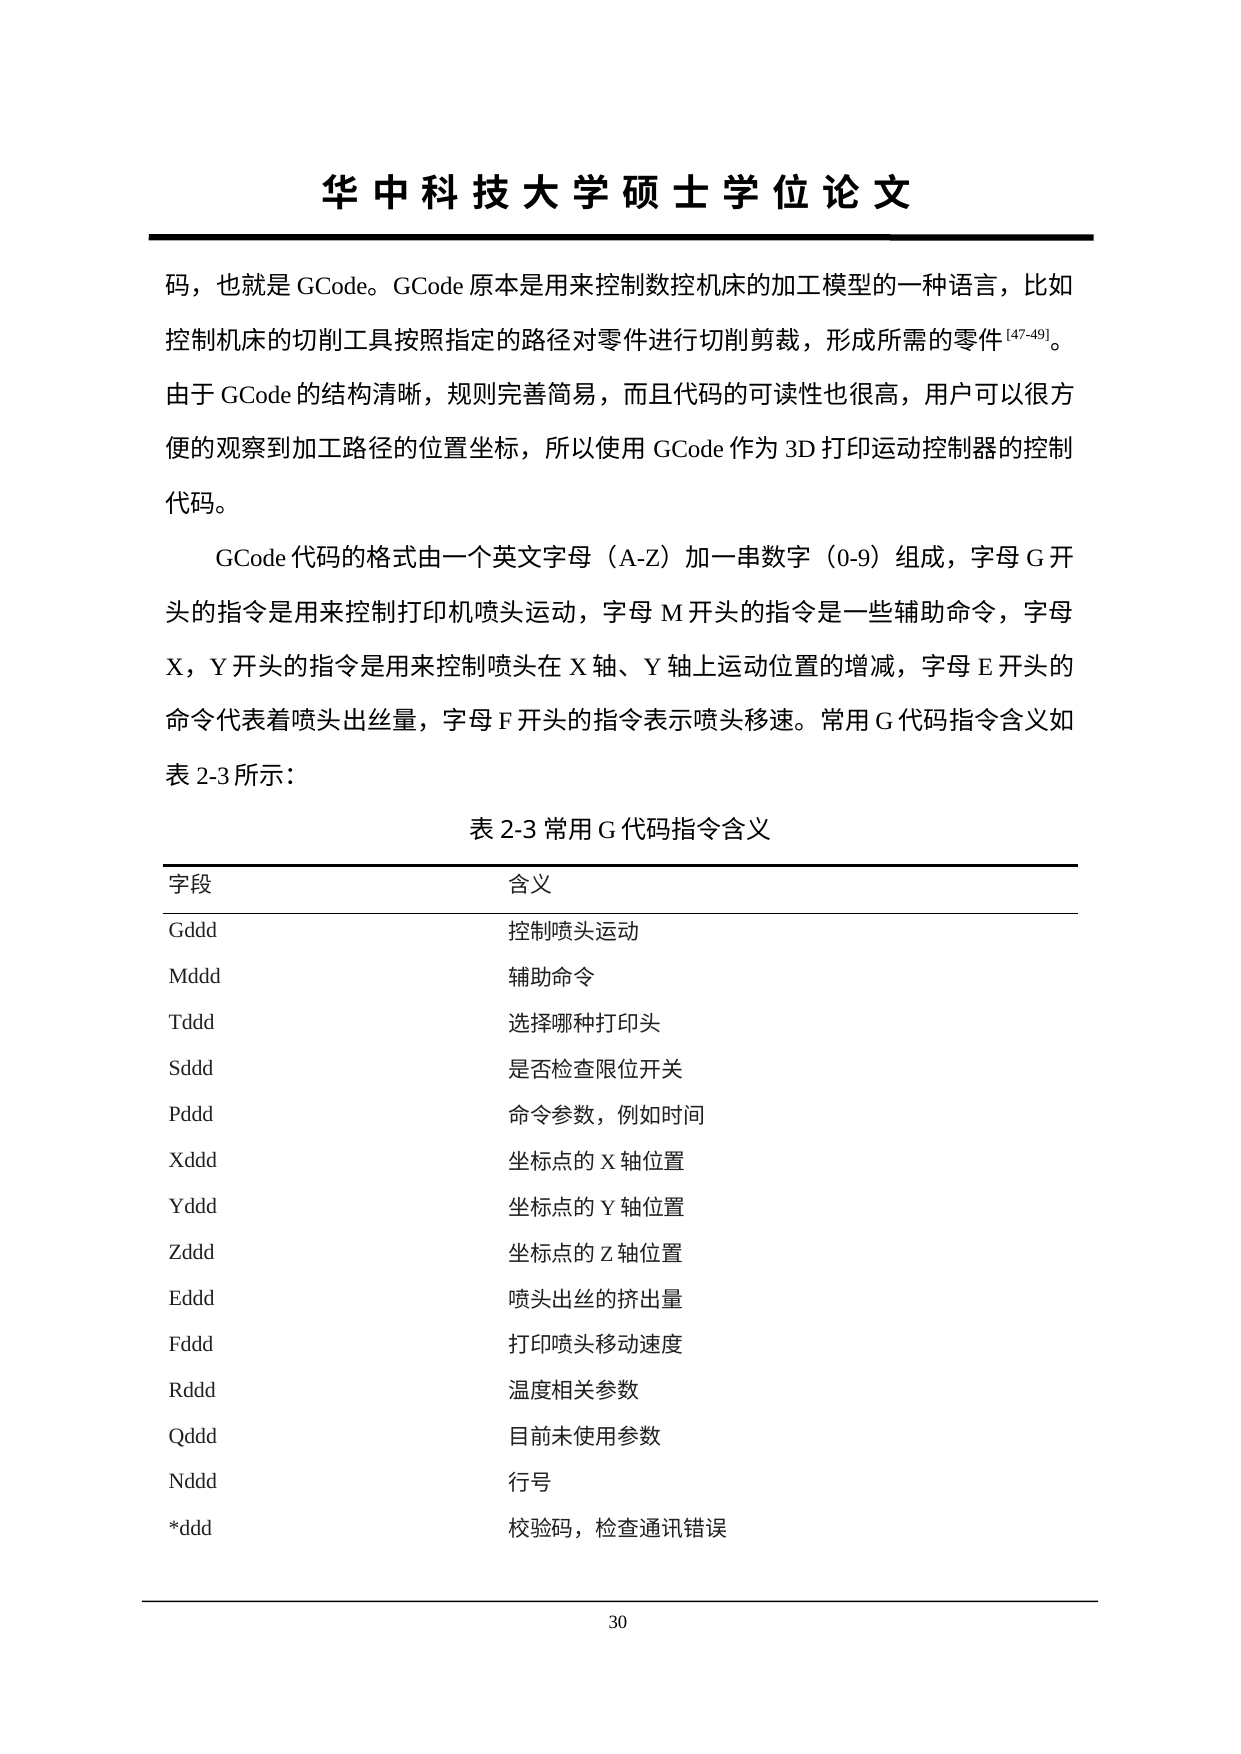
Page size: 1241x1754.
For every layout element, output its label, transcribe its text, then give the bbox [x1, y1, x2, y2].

table_cell Qddd [163, 1419, 502, 1465]
table_header 字段 [163, 867, 502, 913]
table_cell Yddd [163, 1190, 502, 1236]
table_cell 校验码，检查通讯错误 [502, 1511, 1078, 1557]
table_cell Sddd [163, 1052, 502, 1098]
text GCode代码的格式由一个英文字母（A-Z）加一串数字（0-9）组成，字母G开头的指令是用来控制打印机喷头运动，字母M开头的指令是一些辅助命令，字母X，Y开头的指令是用来控制喷头在X轴、Y轴上运动位置的增减，字母E开头的命令代表着喷头出丝量，字母F开头的指令表示喷头移速。常用G代码指令含义如表 2-3所示： [165, 538, 1075, 791]
text 表 2-3 常用G代码指令含义 [165, 809, 1075, 846]
table_cell Xddd [163, 1144, 502, 1190]
table_cell 喷头出丝的挤出量 [502, 1282, 1078, 1327]
table_cell 控制喷头运动 [502, 914, 1078, 960]
table_cell 温度相关参数 [502, 1374, 1078, 1419]
table_cell Zddd [163, 1236, 502, 1282]
table_cell Rddd [163, 1374, 502, 1419]
table_cell 是否检查限位开关 [502, 1052, 1078, 1098]
table_cell 目前未使用参数 [502, 1419, 1078, 1465]
table_cell Fddd [163, 1328, 502, 1373]
table_cell 辅助命令 [502, 960, 1078, 1006]
table_cell 坐标点的Z轴位置 [502, 1236, 1078, 1282]
table_cell Tddd [163, 1006, 502, 1052]
table_cell 选择哪种打印头 [502, 1006, 1078, 1052]
table_header 含义 [502, 867, 1078, 913]
table_cell 打印喷头移动速度 [502, 1328, 1078, 1373]
table_cell Gddd [163, 914, 502, 960]
table_cell *ddd [163, 1511, 502, 1557]
table_cell Nddd [163, 1465, 502, 1511]
table_cell 行号 [502, 1465, 1078, 1511]
table_cell 命令参数，例如时间 [502, 1098, 1078, 1144]
table_cell Pddd [163, 1098, 502, 1144]
table_cell Mddd [163, 960, 502, 1006]
table_cell 坐标点的Y轴位置 [502, 1190, 1078, 1236]
table_cell 坐标点的X轴位置 [502, 1144, 1078, 1190]
table_cell Eddd [163, 1282, 502, 1327]
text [165, 266, 1075, 519]
